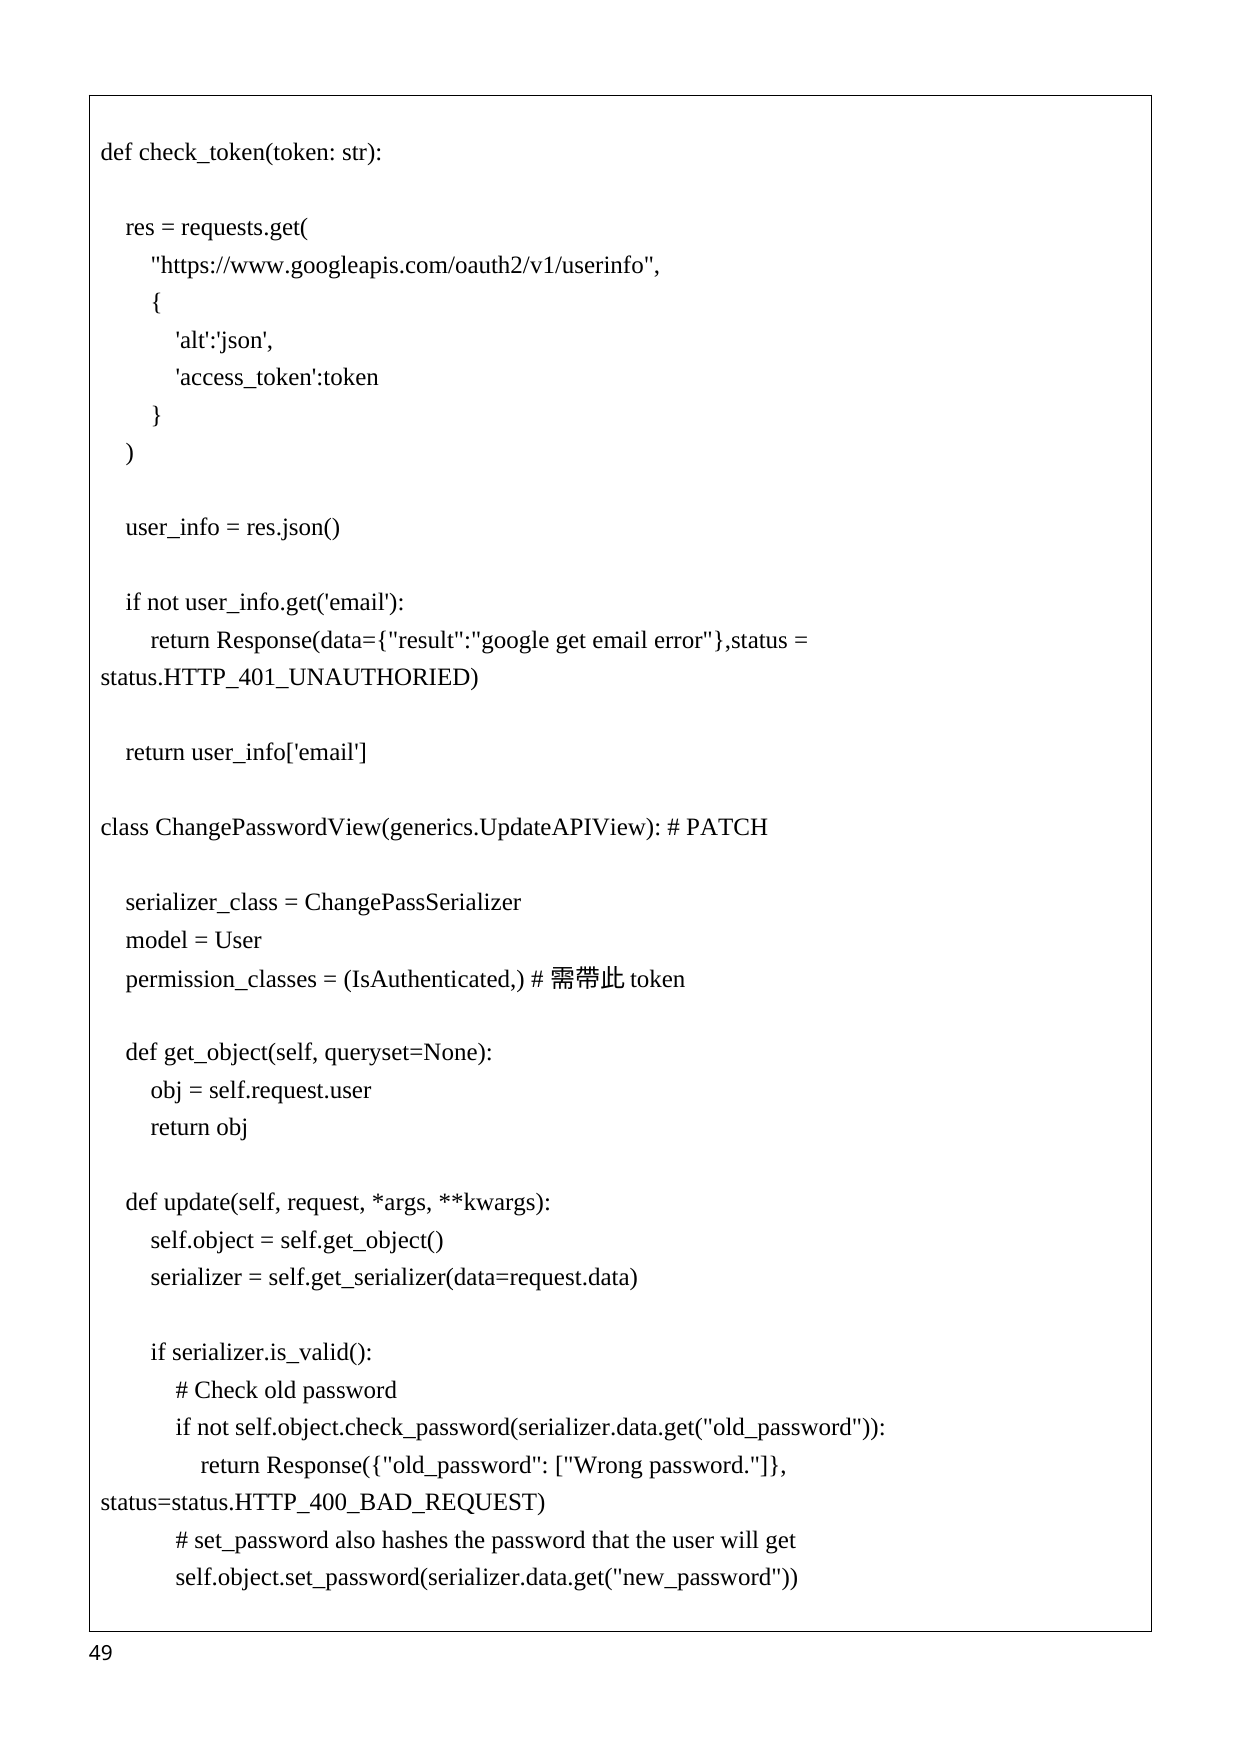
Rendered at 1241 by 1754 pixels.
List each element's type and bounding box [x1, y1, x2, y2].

table_cell [90, 96, 1151, 1631]
